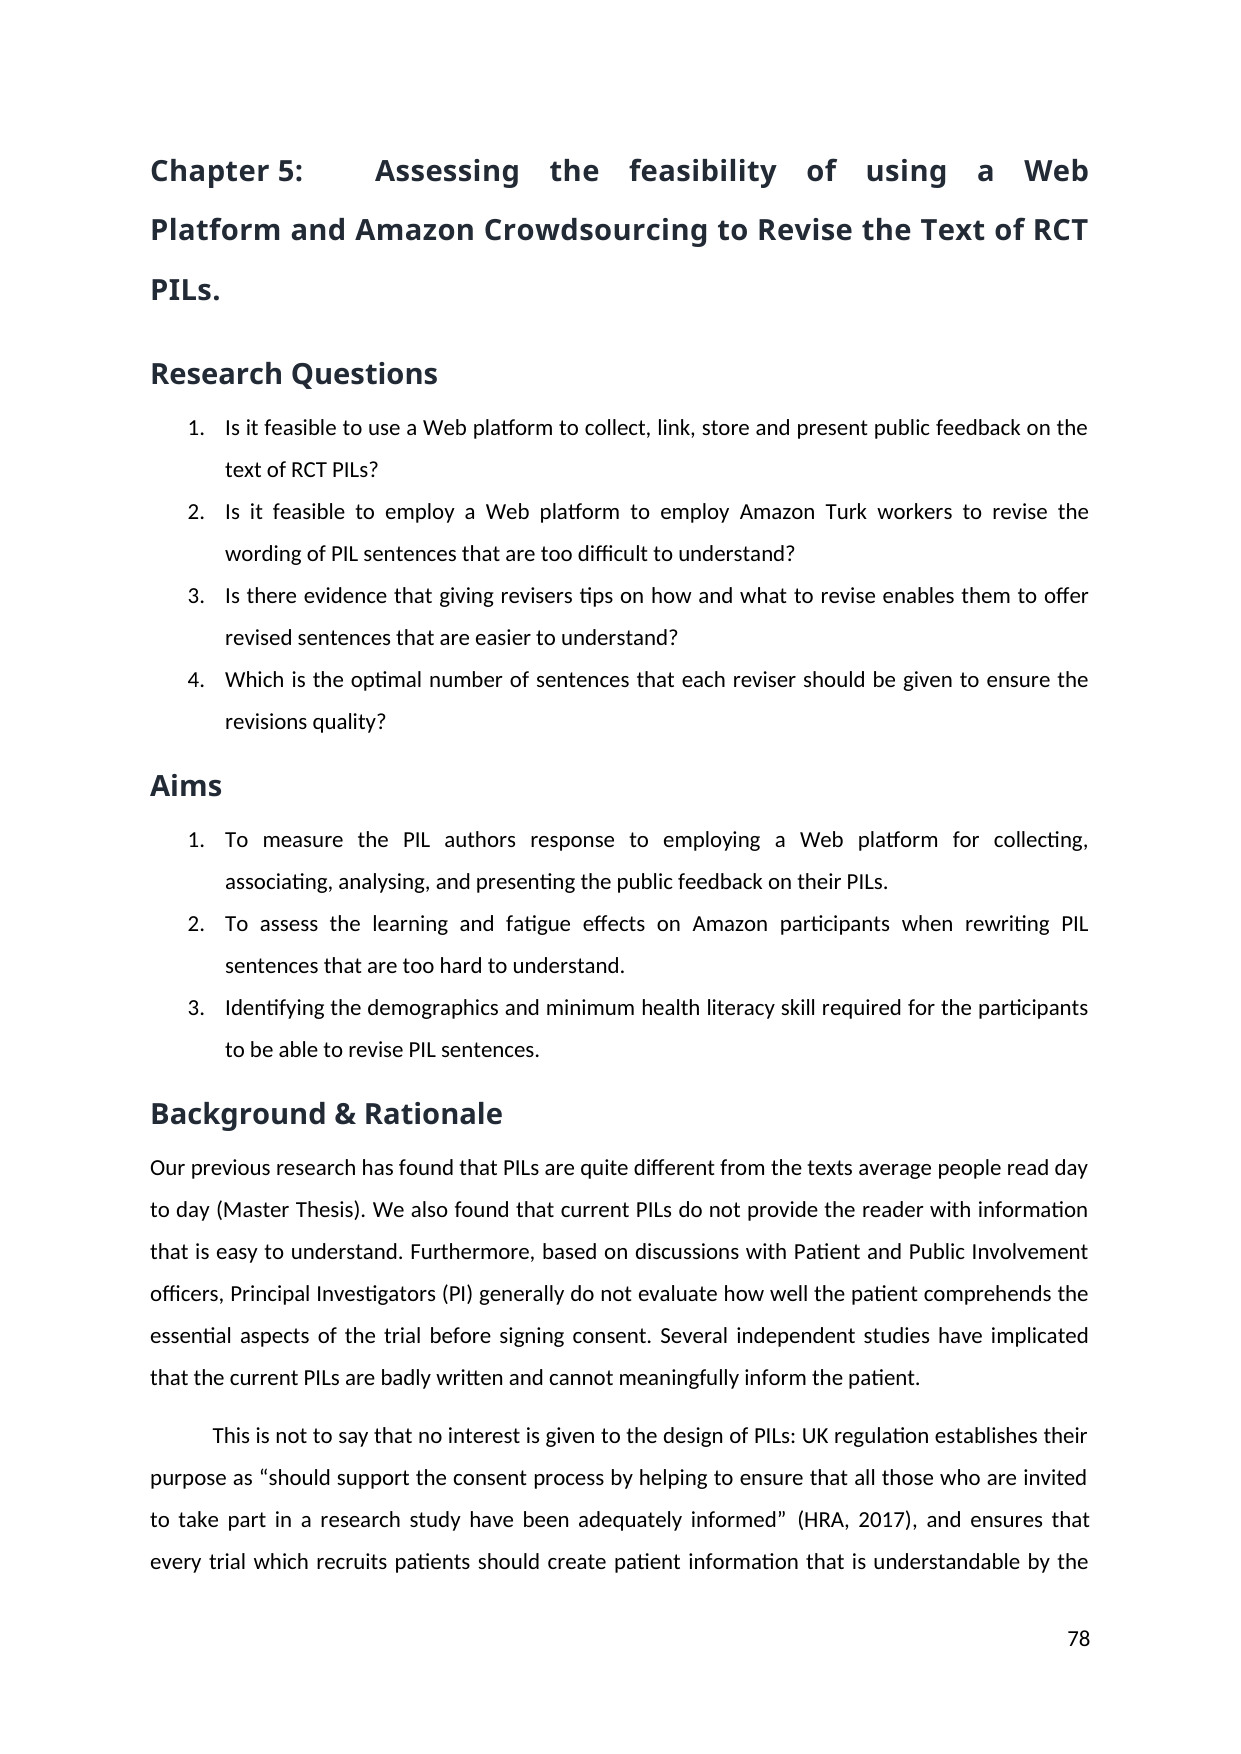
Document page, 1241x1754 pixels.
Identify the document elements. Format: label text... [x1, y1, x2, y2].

list Is it feasible to employ a Web platform to employ Amazon Turk workers to revise the wording of PIL sentences that are too difficult to understand? [187, 497, 1090, 567]
subtitle Research Questions [150, 353, 1090, 393]
list To assess the learning and fatigue effects on Amazon participants when rewriting PIL sentences that are too hard to understand. [187, 909, 1090, 979]
subtitle Aims [150, 765, 1090, 805]
list Is it feasible to use a Web platform to collect, link, store and present public feedback on the text of RCT PILs? [187, 413, 1090, 483]
subtitle Background & Rationale [150, 1093, 1090, 1133]
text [150, 1421, 1090, 1575]
list Which is the optimal number of sentences that each reviser should be given to ensure the revisions quality? [187, 665, 1090, 735]
list To measure the PIL authors response to employing a Web platform for collecting, associating, analysing, and presenting the public feedback on their PILs. [187, 825, 1090, 895]
list Is there evidence that giving revisers tips on how and what to revise enables them to offer revised sentences that are easier to understand? [187, 581, 1090, 651]
list Identifying the demographics and minimum health literacy skill required for the participants to be able to revise PIL sentences. [187, 993, 1090, 1063]
subtitle Assessing the feasibility of using a Web Platform and Amazon Crowdsourcing to Revise the Text of RCT PILs. [150, 150, 1090, 309]
text Our previous research has found that PILs are quite different from the texts average people read day to day (Master Thesis). We also found that current PILs do not provide the reader with information that is easy to understand. Furthermore, based on discussions with Patient and Public Involvement officers, Principal Investigators (PI) generally do not evaluate how well the patient comprehends the essential aspects of the trial before signing consent. Several independent studies have implicated that the current PILs are badly written and cannot meaningfully inform the patient. [150, 1153, 1090, 1391]
